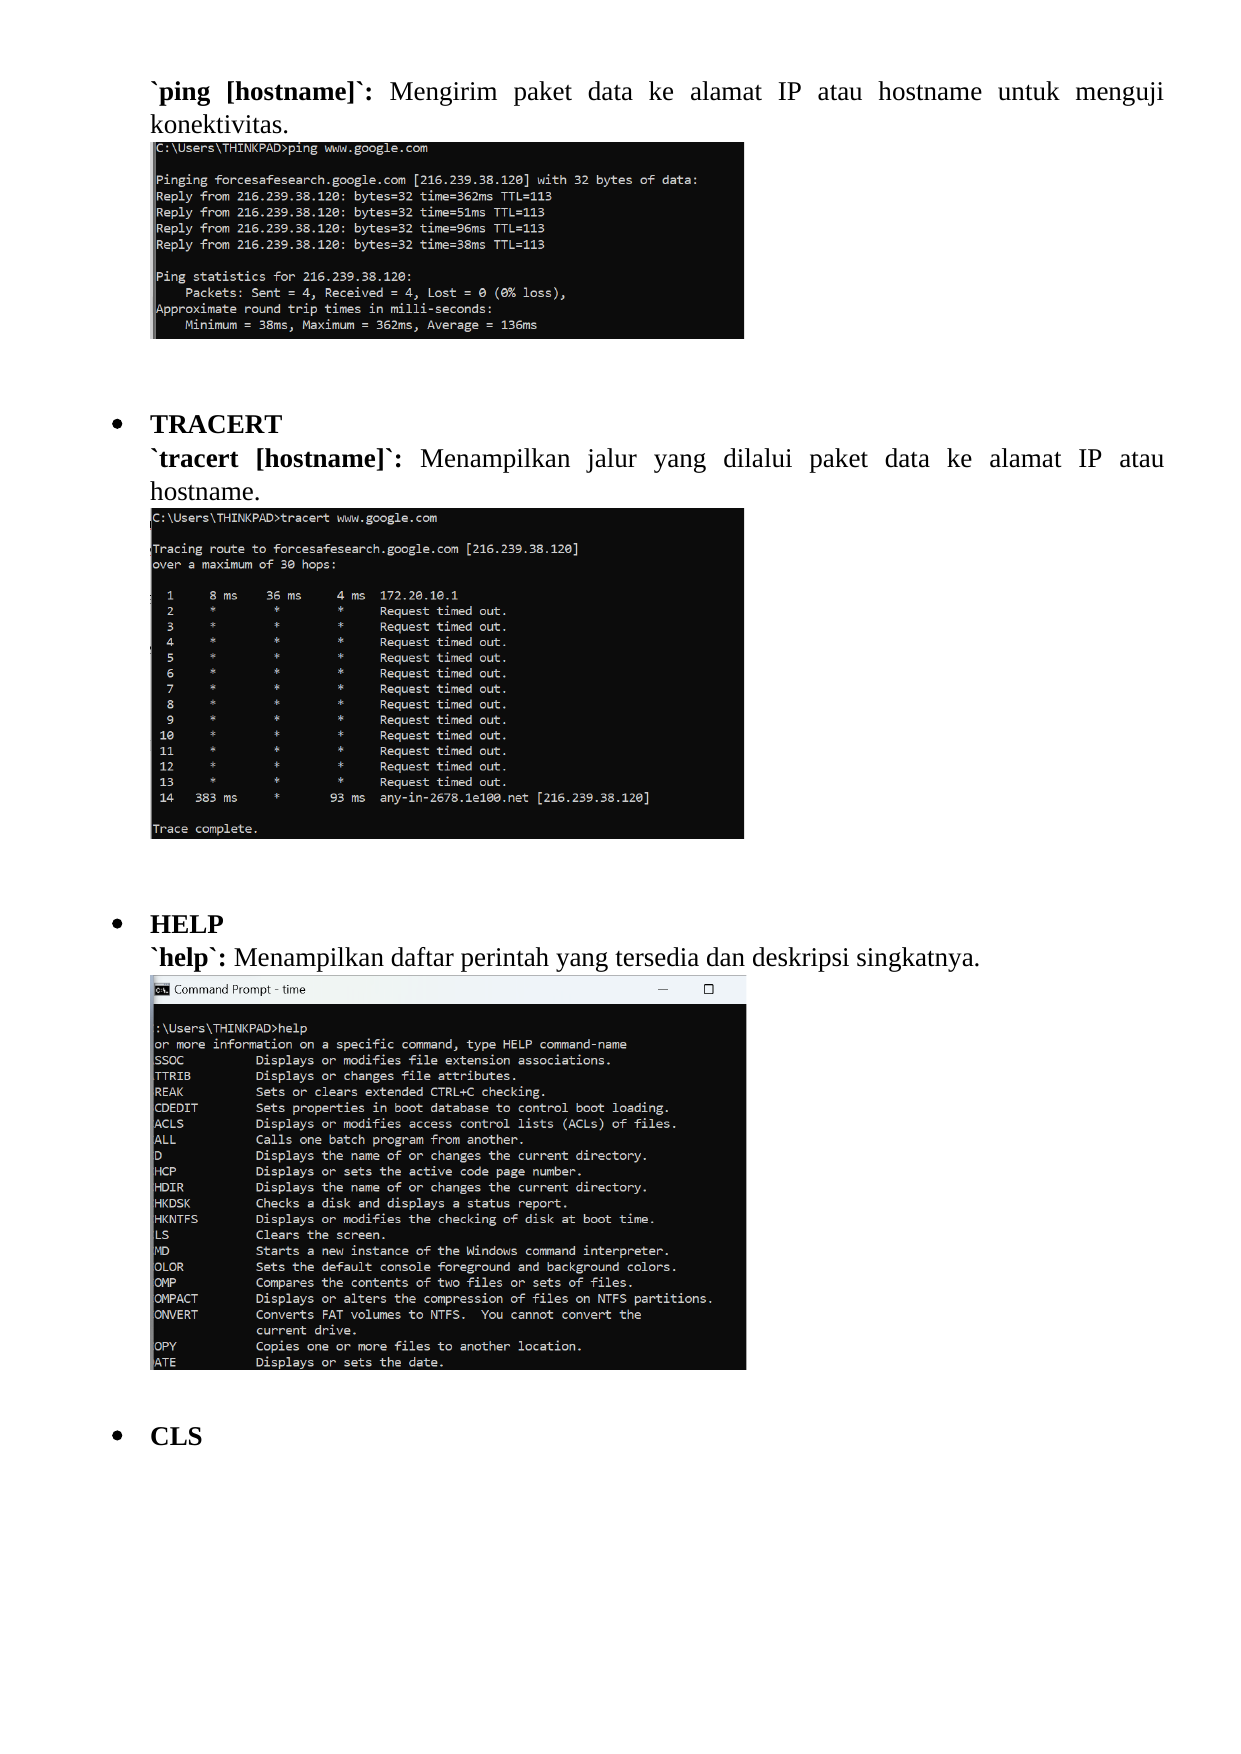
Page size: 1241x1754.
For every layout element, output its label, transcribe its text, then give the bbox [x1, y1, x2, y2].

picture [150, 508, 745, 839]
list HELP [112, 908, 1165, 939]
list TRACERT [112, 408, 1165, 439]
list `help`: Menampilkan daftar perintah yang tersedia dan deskripsi singkatnya. [150, 941, 1165, 973]
list `tracert [hostname]`: Menampilkan jalur yang dilalui paket data ke alamat IP atau hostname. [150, 442, 1165, 506]
picture [150, 142, 745, 339]
list CLS [112, 1419, 1165, 1451]
picture [150, 975, 747, 1370]
list `ping [hostname]`: Mengirim paket data ke alamat IP atau hostname untuk menguji konektivitas. [150, 75, 1165, 140]
